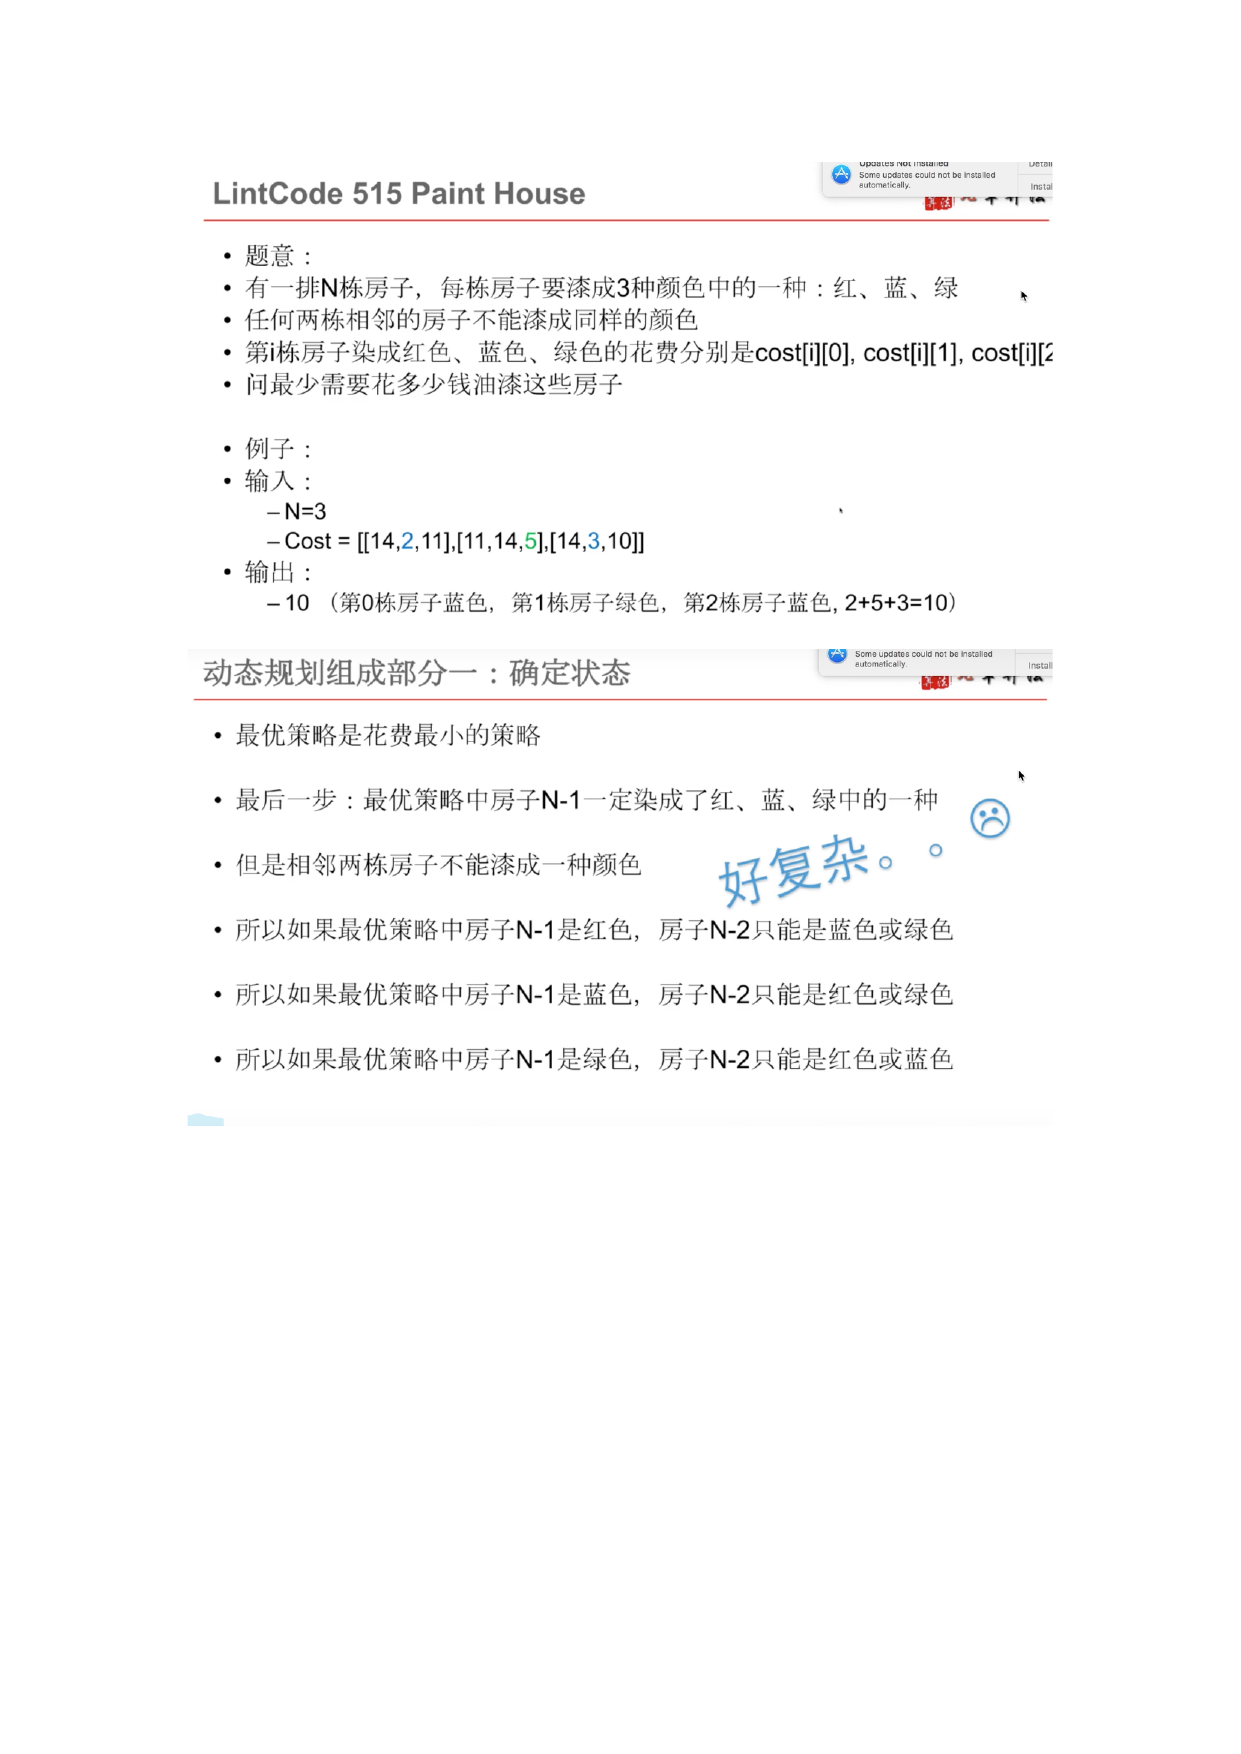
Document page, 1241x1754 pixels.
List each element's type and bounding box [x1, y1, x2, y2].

picture [187, 649, 1053, 1126]
picture [187, 162, 1053, 630]
